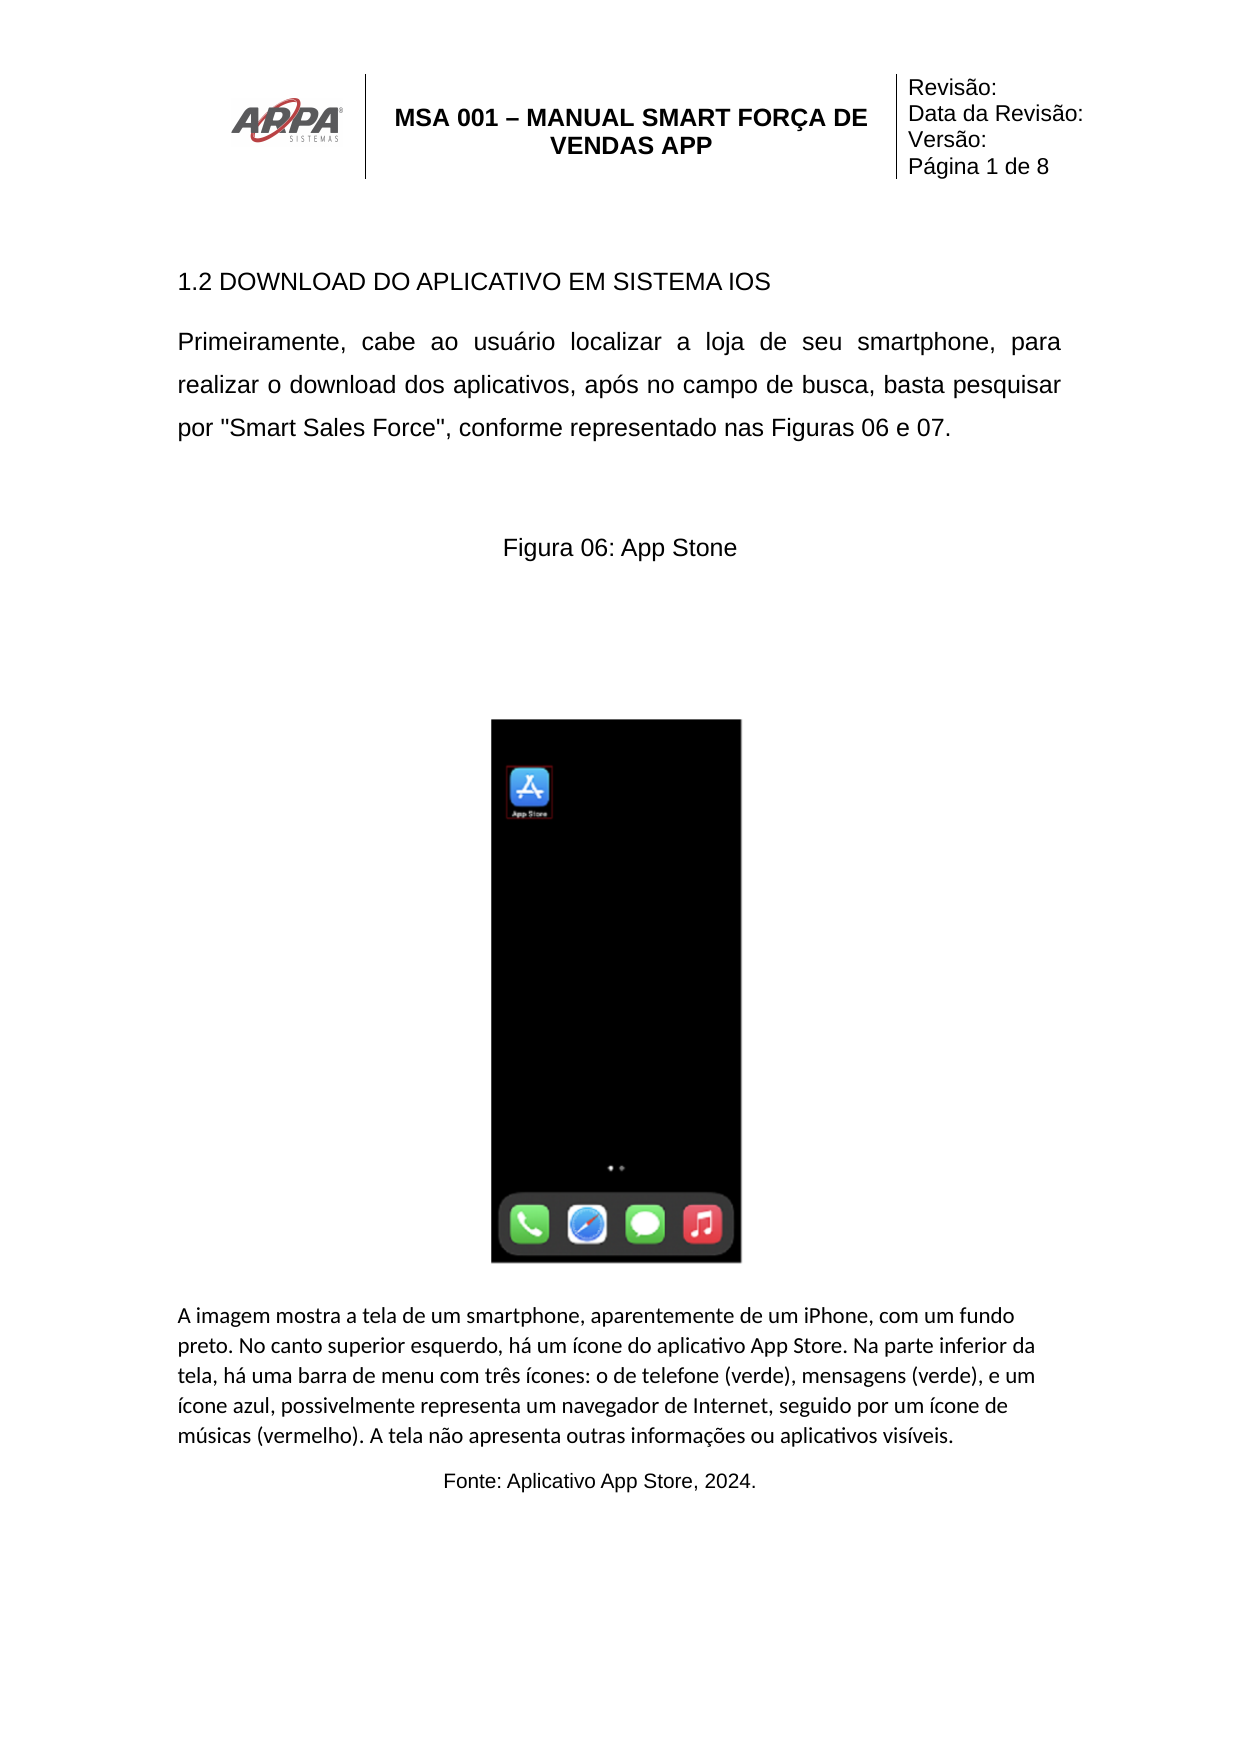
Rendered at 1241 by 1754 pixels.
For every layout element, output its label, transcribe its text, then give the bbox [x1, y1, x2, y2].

text 1.2 DOWNLOAD DO APLICATIVO EM SISTEMA IOS [177, 267, 1063, 296]
text Primeiramente, cabe ao usuário localizar a loja de seu smartphone, para realizar o download dos aplicativos, após no campo de busca, basta pesquisar por "Smart Sales Force", conforme representado nas Figuras 06 e 07. [177, 327, 1063, 442]
text A imagem mostra a tela de um smartphone, aparentemente de um iPhone, com um fundo preto. No canto superior esquerdo, há um ícone do aplicativo App Store. Na parte inferior da tela, há uma barra de menu com três ícones: o de telefone (verde), mensagens (verde), e um ícone azul, possivelmente representa um navegador de Internet, seguido por um ícone de músicas (vermelho). A tela não apresenta outras informações ou aplicativos visíveis. [177, 1301, 1063, 1450]
picture [231, 98, 343, 147]
picture [485, 712, 755, 1271]
text Figura 06: App Stone [177, 533, 1063, 561]
text Fonte: Aplicativo App Store, 2024. [443, 1468, 1063, 1492]
